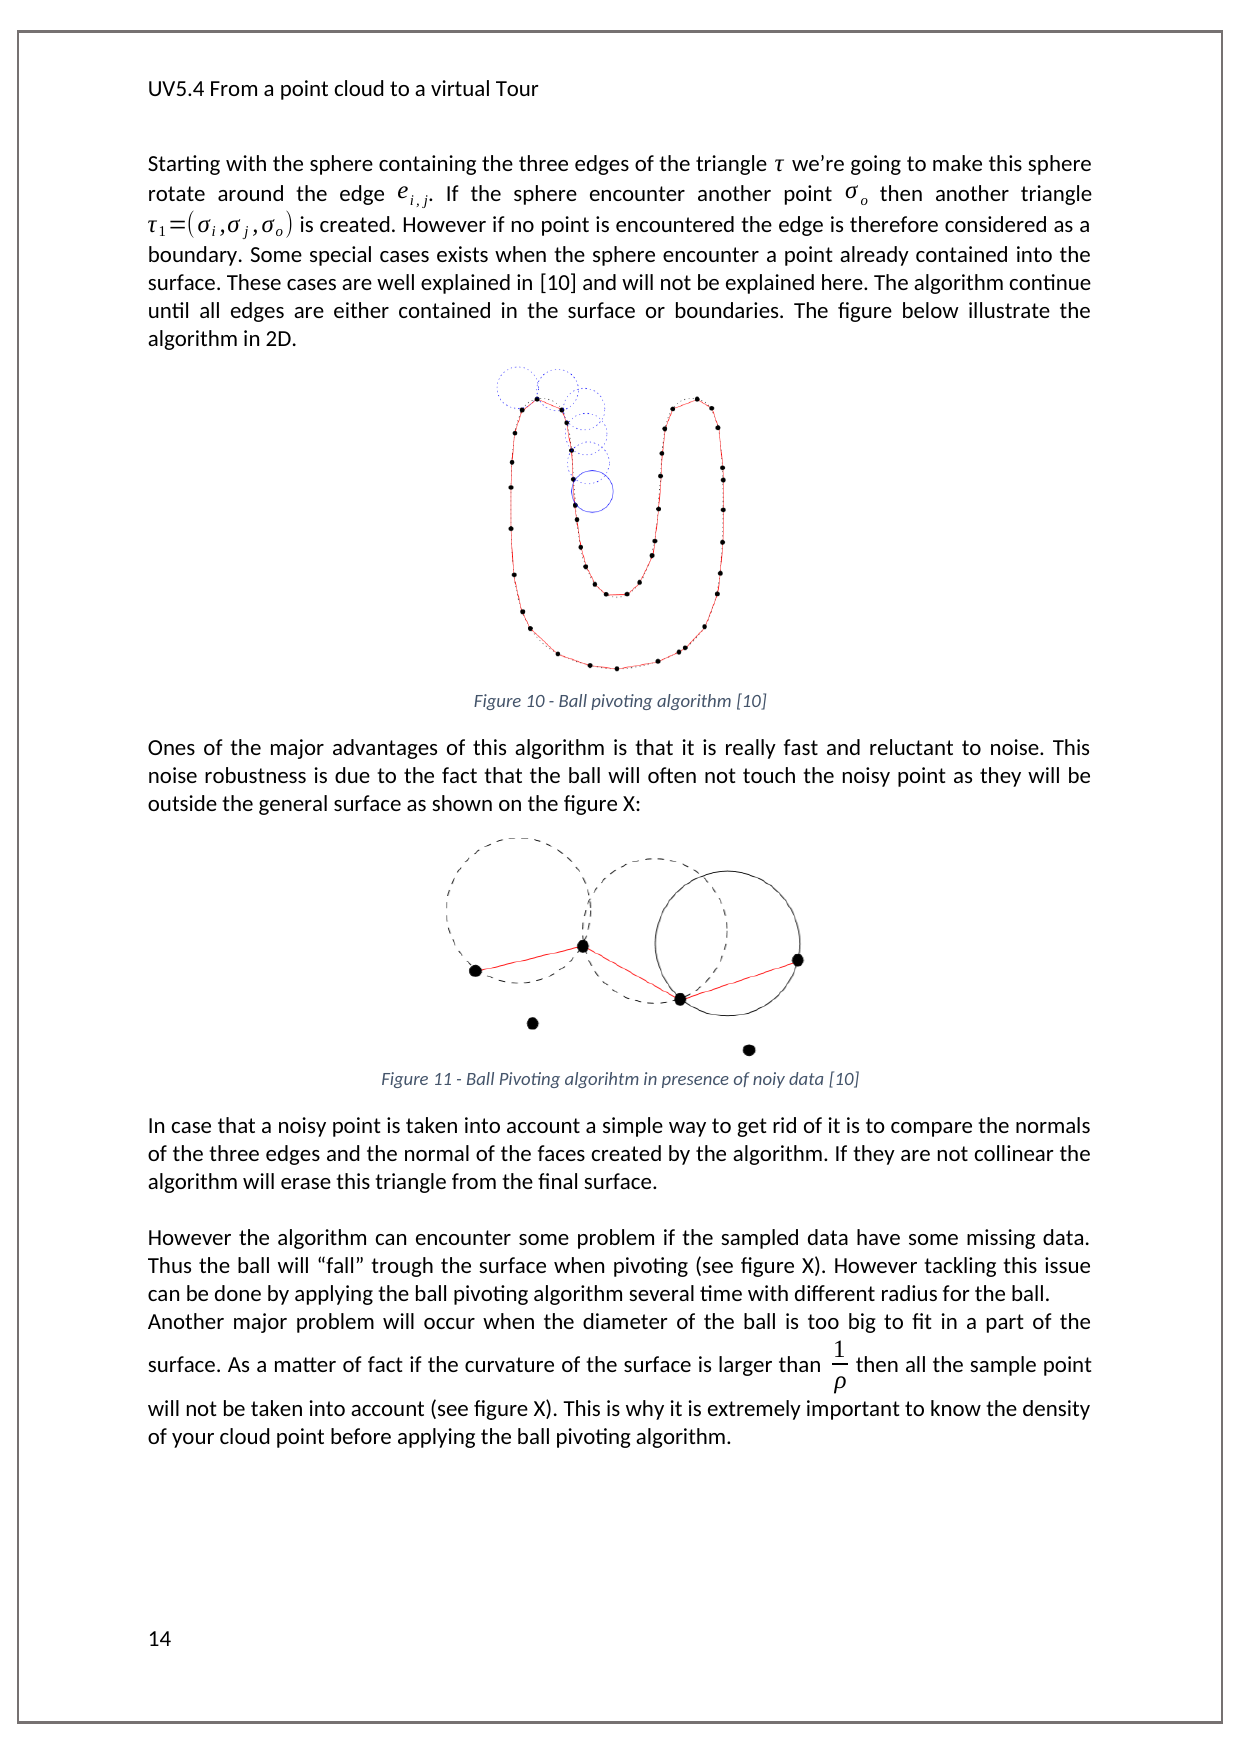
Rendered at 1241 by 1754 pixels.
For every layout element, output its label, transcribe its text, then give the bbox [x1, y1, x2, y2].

text Ones of the major advantages of this algorithm is that it is really fast and reluctant to noise. This noise robustness is due to the fact that the ball will often not touch the noisy point as they will be outside the general surface as shown on the figure X: [148, 733, 1093, 817]
text In case that a noisy point is taken into account a simple way to get rid of it is to compare the normals of the three edges and the normal of the faces created by the algorithm. If they are not collinear the algorithm will erase this triangle from the final surface. [148, 1111, 1093, 1195]
picture [395, 817, 845, 1068]
picture [473, 352, 767, 690]
text Starting with the sphere containing the three edges of the triangle we’re going to make this sphere rotate around the edge . If the sphere encounter another point then another triangle is created. However if no point is encountered the edge is therefore considered as a boundary. Some special cases exists when the sphere encounter a point already contained into the surface. These cases are well explained in [10] and will not be explained here. The algorithm continue until all edges are either contained in the surface or boundaries. The figure below illustrate the algorithm in 2D. [148, 149, 1093, 353]
text However the algorithm can encounter some problem if the sampled data have some missing data. Thus the ball will “fall” trough the surface when pivoting (see figure X). However tackling this issue can be done by applying the ball pivoting algorithm several time with different radius for the ball. [148, 1223, 1093, 1307]
text Another major problem will occur when the diameter of the ball is too big to fit in a part of the surface. As a matter of fact if the curvature of the surface is larger than then all the sample point will not be taken into account (see figure X). This is why it is extremely important to know the density of your cloud point before applying the ball pivoting algorithm. [148, 1307, 1093, 1450]
text Figure 10 - Ball pivoting algorithm [10] [148, 689, 1093, 712]
text Figure 11 - Ball Pivoting algorihtm in presence of noiy data [10] [148, 1067, 1093, 1090]
